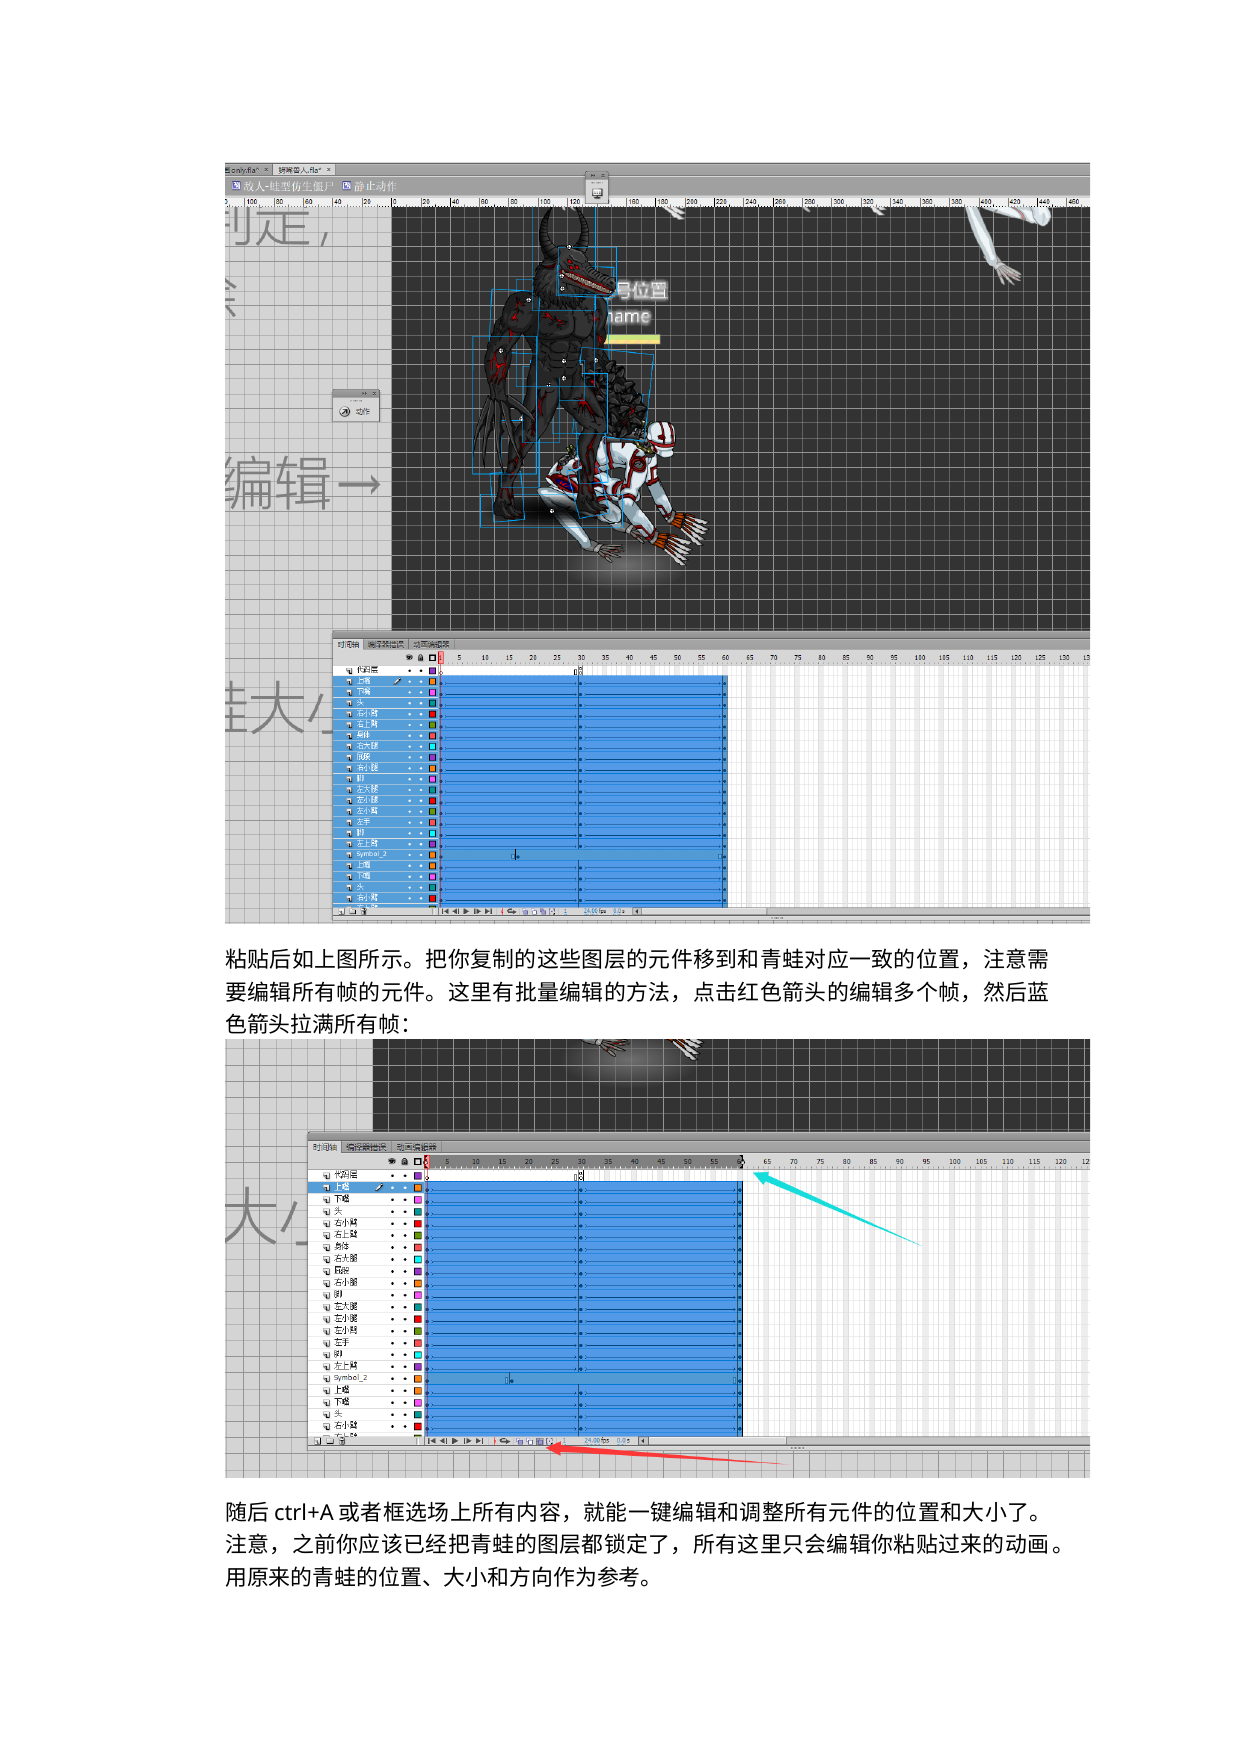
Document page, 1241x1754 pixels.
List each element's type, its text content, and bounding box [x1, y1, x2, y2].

list 粘贴后如上图所示。把你复制的这些图层的元件移到和青蛙对应一致的位置，注意需要编辑所有帧的元件。这里有批量编辑的方法，点击红色箭头的编辑多个帧，然后蓝色箭头拉满所有帧： [225, 942, 1053, 1039]
picture [225, 162, 1091, 924]
list 随后ctrl+A或者框选场上所有内容，就能一键编辑和调整所有元件的位置和大小了。注意，之前你应该已经把青蛙的图层都锁定了，所有这里只会编辑你粘贴过来的动画。用原来的青蛙的位置、大小和方向作为参考。 [225, 1494, 1053, 1592]
picture [225, 1039, 1091, 1478]
